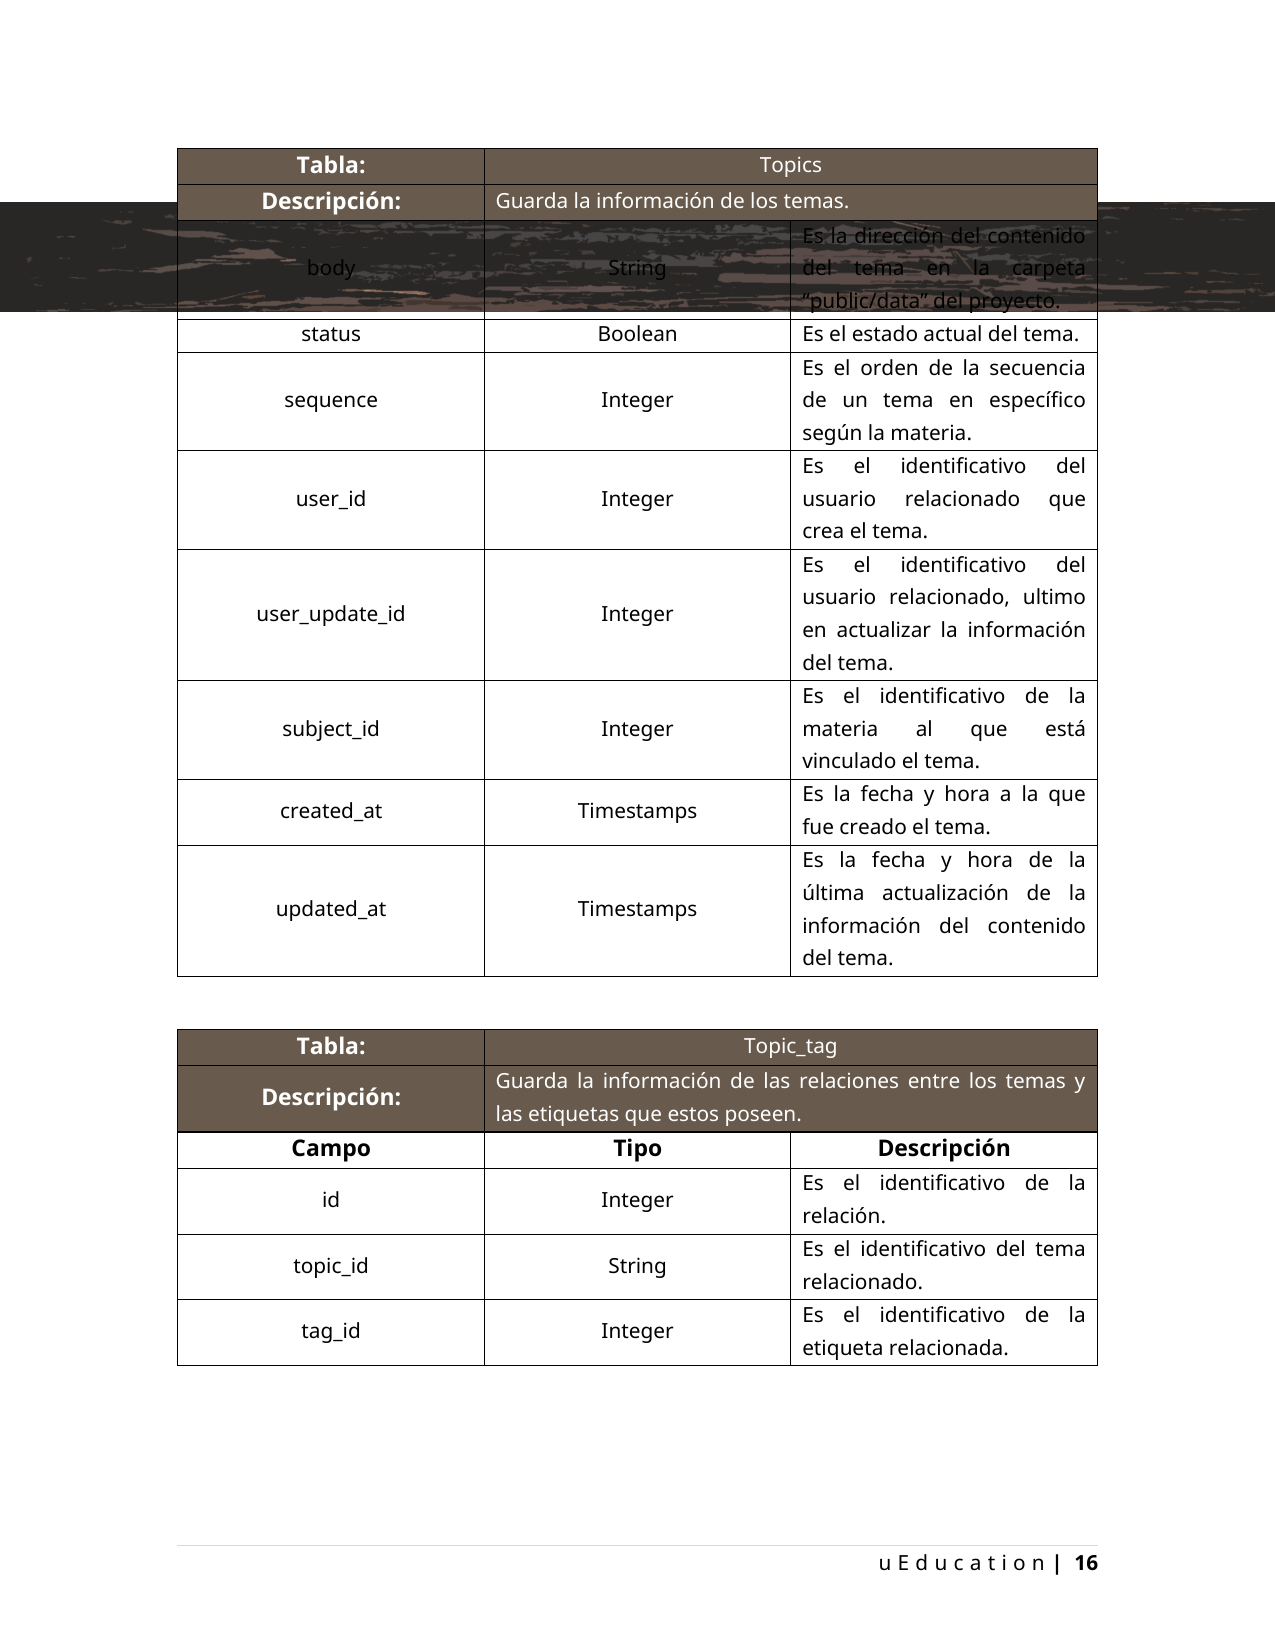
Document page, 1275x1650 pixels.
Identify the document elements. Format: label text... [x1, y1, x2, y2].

table_header Topic_tag [485, 1030, 1097, 1065]
table_cell user_id [178, 451, 484, 549]
table_cell Es el identificativo del tema relacionado. [791, 1235, 1097, 1299]
table_cell Descripción: [178, 185, 484, 220]
table_cell Tipo [485, 1133, 790, 1167]
table_cell Campo [178, 1133, 484, 1167]
table_cell Es la fecha y hora a la que fue creado el tema. [791, 780, 1097, 844]
table_cell Es el estado actual del tema. [791, 320, 1097, 352]
table_cell tag_id [178, 1300, 484, 1365]
table_header Tabla: [178, 149, 484, 184]
table_cell Es el identificativo del usuario relacionado, ultimo en actualizar la información del tema. [791, 550, 1097, 680]
table_cell Es el orden de la secuencia de un tema en específico según la materia. [791, 353, 1097, 450]
table_cell String [485, 221, 790, 318]
table_cell created_at [178, 780, 484, 844]
table_cell Integer [485, 451, 790, 549]
table_cell Es el identificativo de la relación. [791, 1169, 1097, 1233]
table_cell Integer [485, 550, 790, 680]
table_cell Integer [485, 1169, 790, 1233]
table_cell updated_at [178, 846, 484, 976]
table_cell id [178, 1169, 484, 1233]
table_cell Es el identificativo de la materia al que está vinculado el tema. [791, 681, 1097, 778]
table_cell subject_id [178, 681, 484, 778]
table_cell Es la dirección del contenido del tema en la carpeta “public/data” del proyecto. [791, 221, 1097, 318]
table_cell Integer [485, 681, 790, 778]
table_cell sequence [178, 353, 484, 450]
table_cell user_update_id [178, 550, 484, 680]
table_cell Guarda la información de las relaciones entre los temas y las etiquetas que estos poseen. [485, 1066, 1097, 1131]
picture [0, 202, 177, 312]
table_cell Guarda la información de los temas. [485, 185, 1097, 220]
table_cell Timestamps [485, 780, 790, 844]
table_cell Descripción: [178, 1066, 484, 1131]
picture [1098, 202, 1275, 312]
table_cell Es la fecha y hora de la última actualización de la información del contenido del tema. [791, 846, 1097, 976]
table_cell Integer [485, 353, 790, 450]
table_cell Timestamps [485, 846, 790, 976]
table_cell body [178, 221, 484, 318]
table_cell Es el identificativo del usuario relacionado que crea el tema. [791, 451, 1097, 549]
table_cell status [178, 320, 484, 352]
table_header Topics [485, 149, 1097, 184]
table_header Tabla: [178, 1030, 484, 1065]
table_cell topic_id [178, 1235, 484, 1299]
table_cell Es el identificativo de la etiqueta relacionada. [791, 1300, 1097, 1365]
table_cell String [485, 1235, 790, 1299]
table_cell Integer [485, 1300, 790, 1365]
table_cell Descripción [791, 1133, 1097, 1167]
table_cell Boolean [485, 320, 790, 352]
